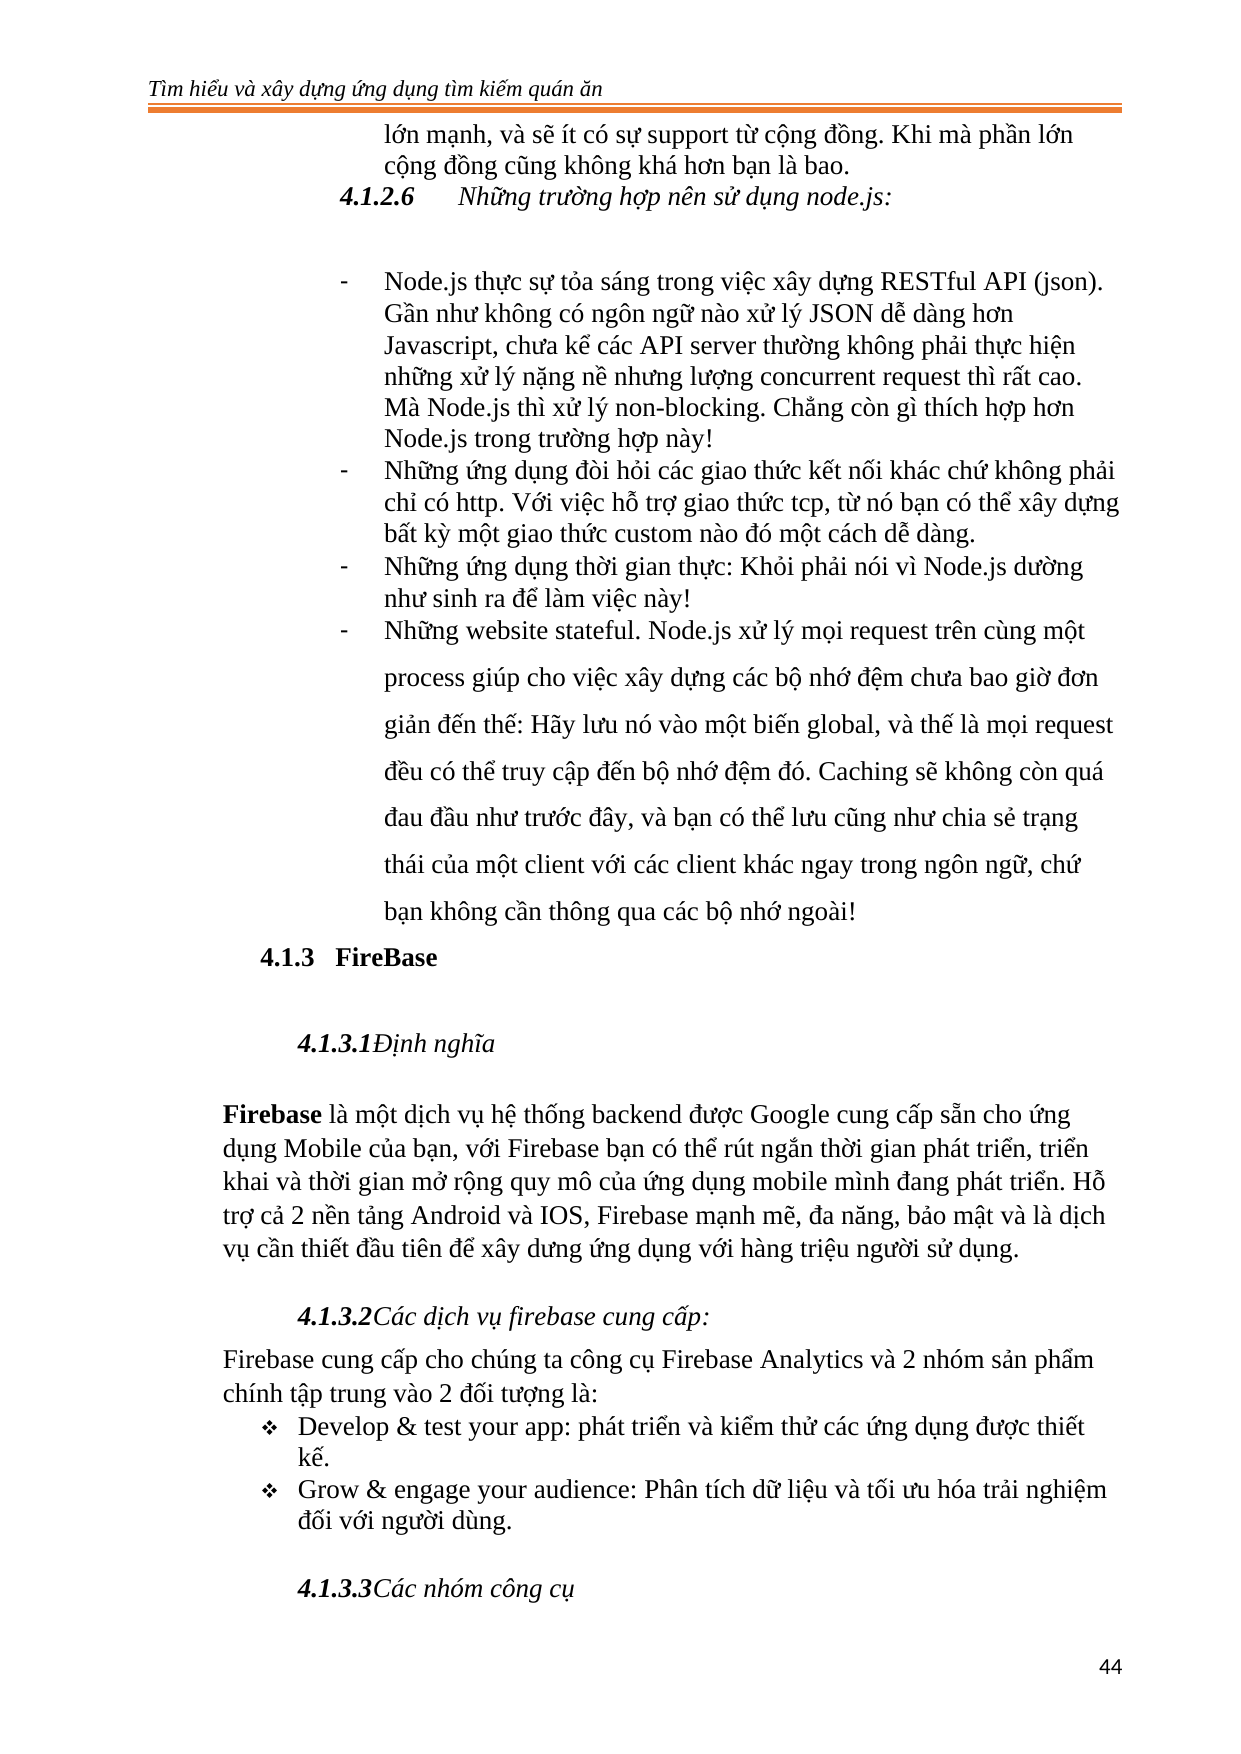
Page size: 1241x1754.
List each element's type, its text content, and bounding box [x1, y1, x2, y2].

text Firebase cung cấp cho chúng ta công cụ Firebase Analytics và 2 nhóm sản phẩm chính tập trung vào 2 đối tượng là: [223, 1343, 1122, 1408]
list FireBase [260, 941, 1122, 972]
list Grow & engage your audience: Phân tích dữ liệu và tối ưu hóa trải nghiệm đối với người dùng. [260, 1473, 1122, 1535]
list Firebase là một dịch vụ hệ thống backend được Google cung cấp sẵn cho ứng dụng Mobile của bạn, với Firebase bạn có thể rút ngắn thời gian phát triển, triển khai và thời gian mở rộng quy mô của ứng dụng mobile mình đang phát triển. Hỗ trợ cả 2 nền tảng Android và IOS, Firebase mạnh mẽ, đa năng, bảo mật và là dịch vụ cần thiết đầu tiên để xây dưng ứng dụng với hàng triệu người sử dụng. [223, 1098, 1122, 1264]
list Những ứng dụng đòi hỏi các giao thức kết nối khác chứ không phải chỉ có http. Với việc hỗ trợ giao thức tcp, từ nó bạn có thể xây dựng bất kỳ một giao thức custom nào đó một cách dễ dàng. [340, 453, 1122, 549]
list Những website stateful. Node.js xử lý mọi request trên cùng một process giúp cho việc xây dựng các bộ nhớ đệm chưa bao giờ đơn giản đến thế: Hãy lưu nó vào một biến global, và thế là mọi request đều có thể truy cập đến bộ nhớ đệm đó. Caching sẽ không còn quá đau đầu như trước đây, và bạn có thể lưu cũng như chia sẻ trạng thái của một client với các client khác ngay trong ngôn ngữ, chứ bạn không cần thông qua các bộ nhớ ngoài! [340, 613, 1122, 926]
list Các dịch vụ firebase cung cấp: [298, 1300, 373, 1331]
list Những ứng dụng thời gian thực: Khỏi phải nói vì Node.js dường như sinh ra để làm việc này! [340, 549, 1122, 613]
list Các nhóm công cụ [298, 1572, 1122, 1604]
list Những trường hợp nên sử dụng node.js: [340, 180, 1122, 212]
list Develop & test your app: phát triển và kiểm thử các ứng dụng được thiết kế. [260, 1410, 1122, 1473]
list Các dịch vụ firebase cung cấp: [701, 1300, 1122, 1331]
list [340, 118, 1122, 180]
list Node.js thực sự tỏa sáng trong việc xây dựng RESTful API (json). Gần như không có ngôn ngữ nào xử lý JSON dễ dàng hơn Javascript, chưa kể các API server thường không phải thực hiện những xử lý nặng nề nhưng lượng concurrent request thì rất cao. Mà Node.js thì xử lý non-blocking. Chẳng còn gì thích hợp hơn Node.js trong trường hợp này! [340, 264, 1122, 453]
list Định nghĩa [298, 1017, 1122, 1058]
